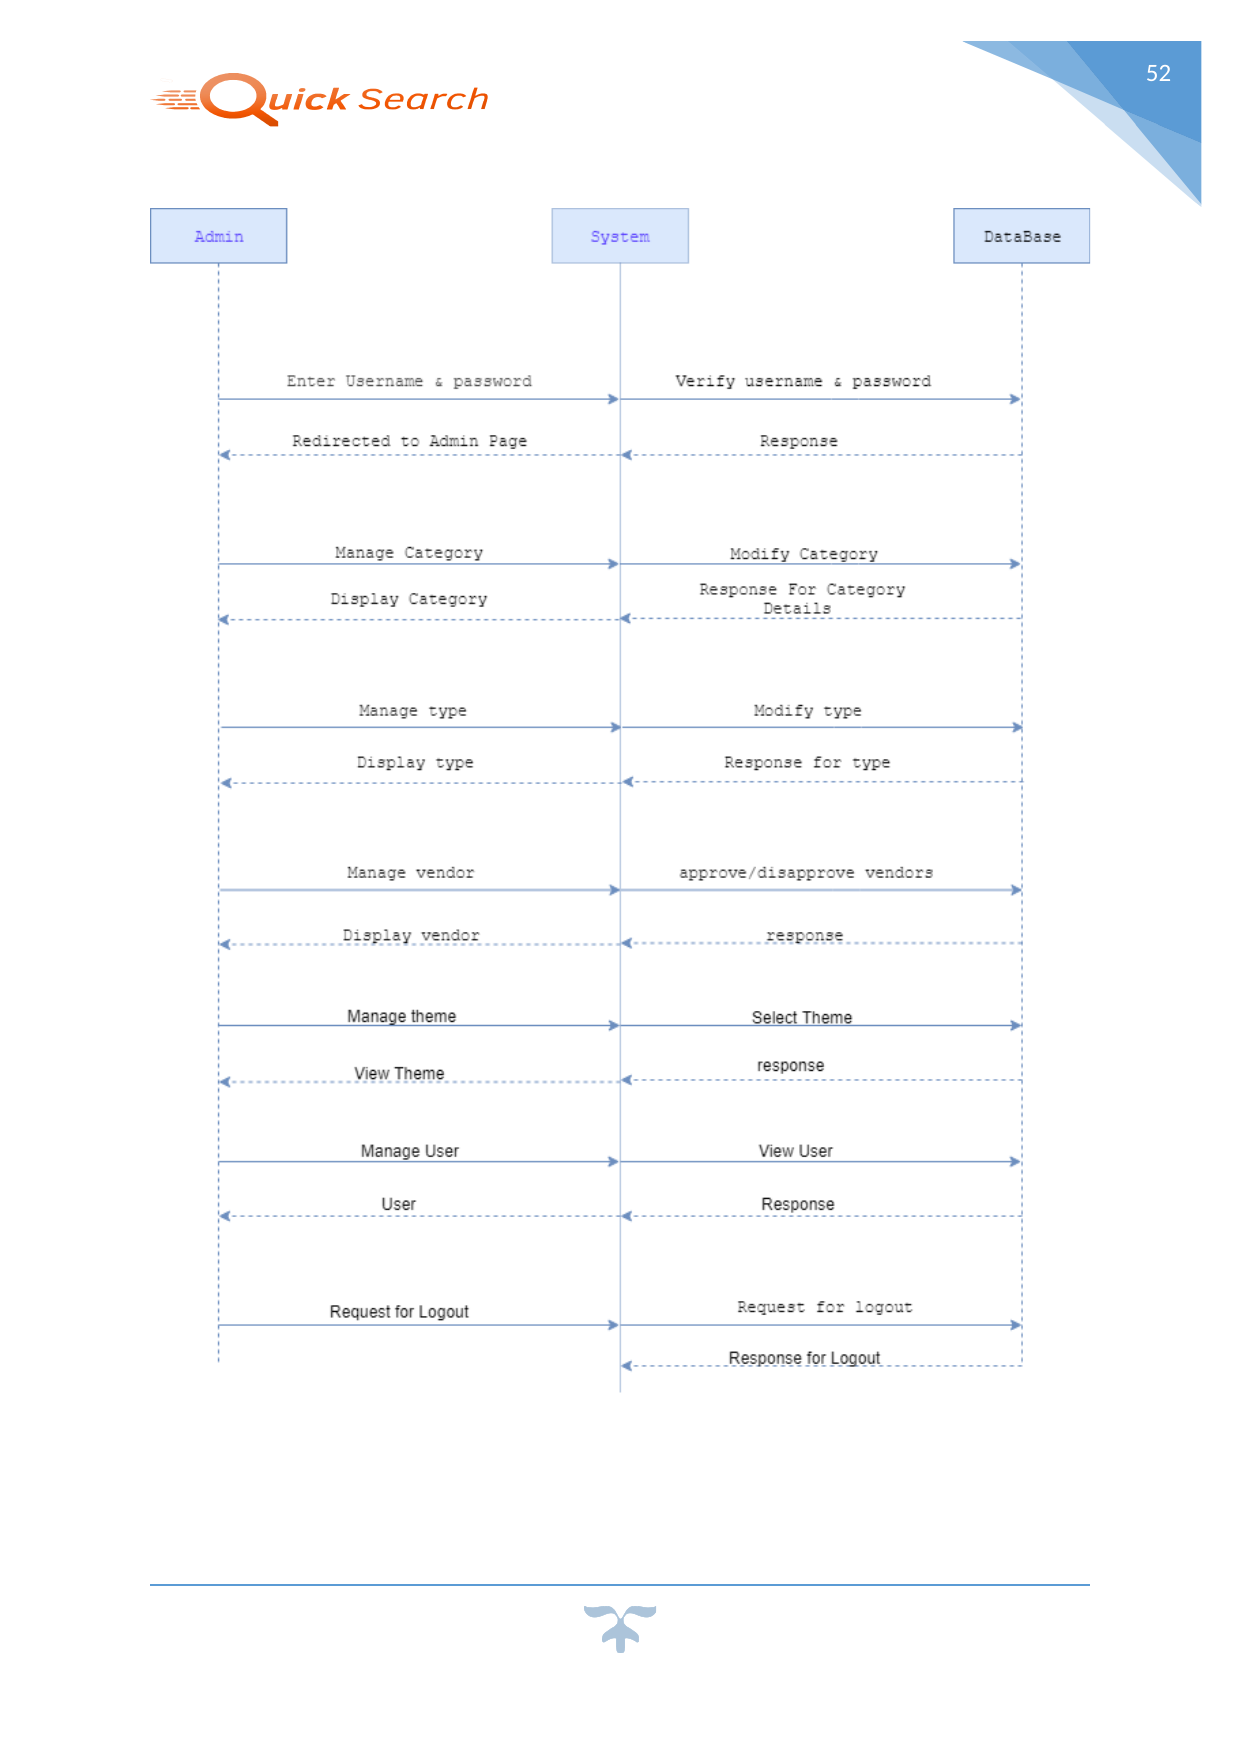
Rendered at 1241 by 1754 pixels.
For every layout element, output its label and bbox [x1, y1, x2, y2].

picture [150, 208, 1091, 1394]
picture [962, 41, 1202, 207]
picture [150, 73, 488, 130]
